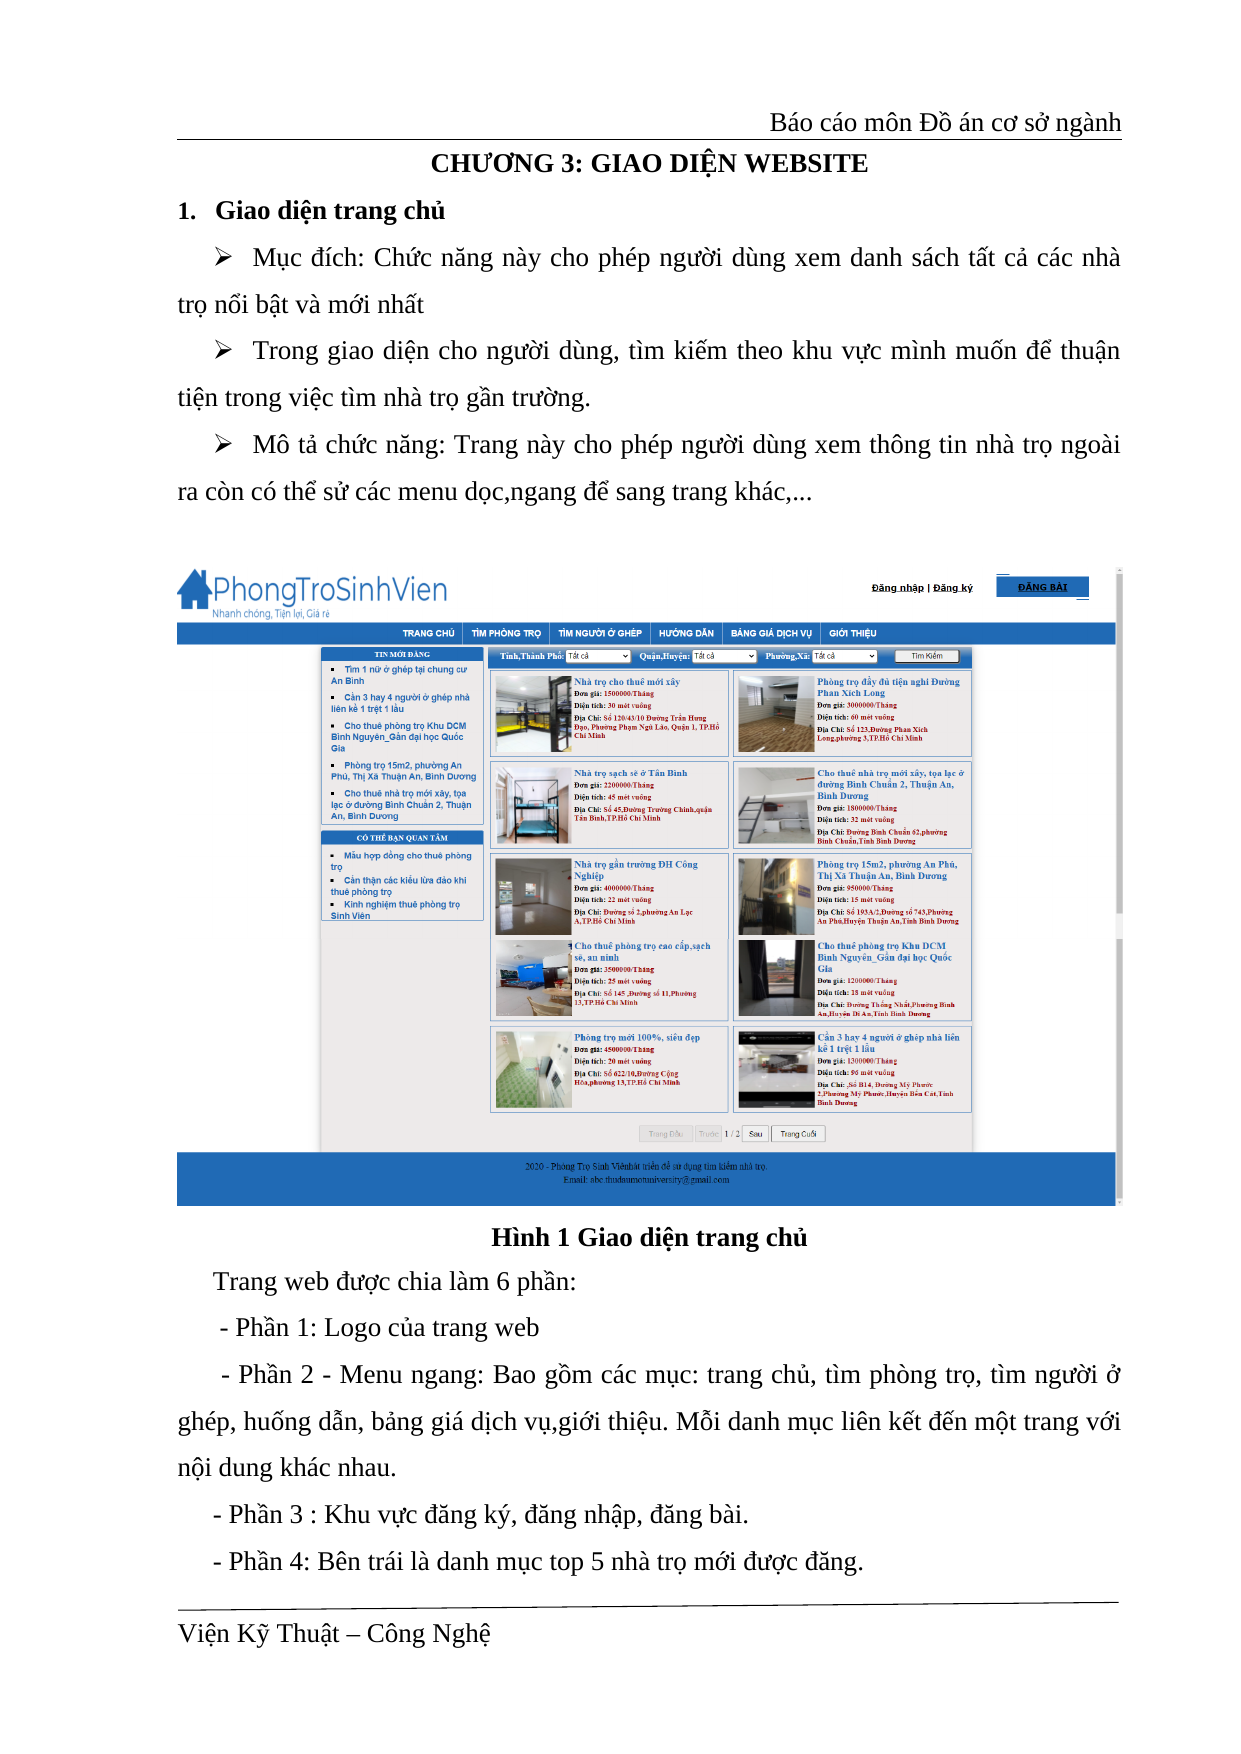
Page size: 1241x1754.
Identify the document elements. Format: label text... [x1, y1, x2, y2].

list Mục đích: Chức năng này cho phép người dùng xem danh sách tất cả các nhà trọ nổi bật và mới nhất [177, 241, 1122, 319]
subtitle Giao diện trang chủ [177, 194, 1122, 225]
text - Phần 2 - Menu ngang: Bao gồm các mục: trang chủ, tìm phòng trọ, tìm người ở ghép, huống dẫn, bảng giá dịch vụ,giới thiệu. Mỗi danh mục liên kết đến một trang với nội dung khác nhau. [177, 1358, 1122, 1483]
text - Phần 4: Bên trái là danh mục top 5 nhà trọ mới được đăng. [177, 1545, 1122, 1576]
text Trang web được chia làm 6 phần: [177, 1265, 1122, 1296]
text - Phần 1: Logo của trang web [177, 1312, 1122, 1343]
picture [177, 567, 1123, 1206]
list Trong giao diện cho người dùng, tìm kiếm theo khu vực mình muốn để thuận tiện trong việc tìm nhà trọ gần trường. [177, 334, 1122, 412]
list Mô tả chức năng: Trang này cho phép người dùng xem thông tin nhà trọ ngoài ra còn có thể sử các menu dọc,ngang để sang trang khác,... [177, 428, 1122, 506]
text CHƯƠNG 3: GIAO DIỆN WEBSITE [177, 148, 1122, 179]
text Hình 1 Giao diện trang chủ [177, 1206, 1122, 1252]
text - Phần 3 : Khu vực đăng ký, đăng nhập, đăng bài. [177, 1498, 1122, 1529]
